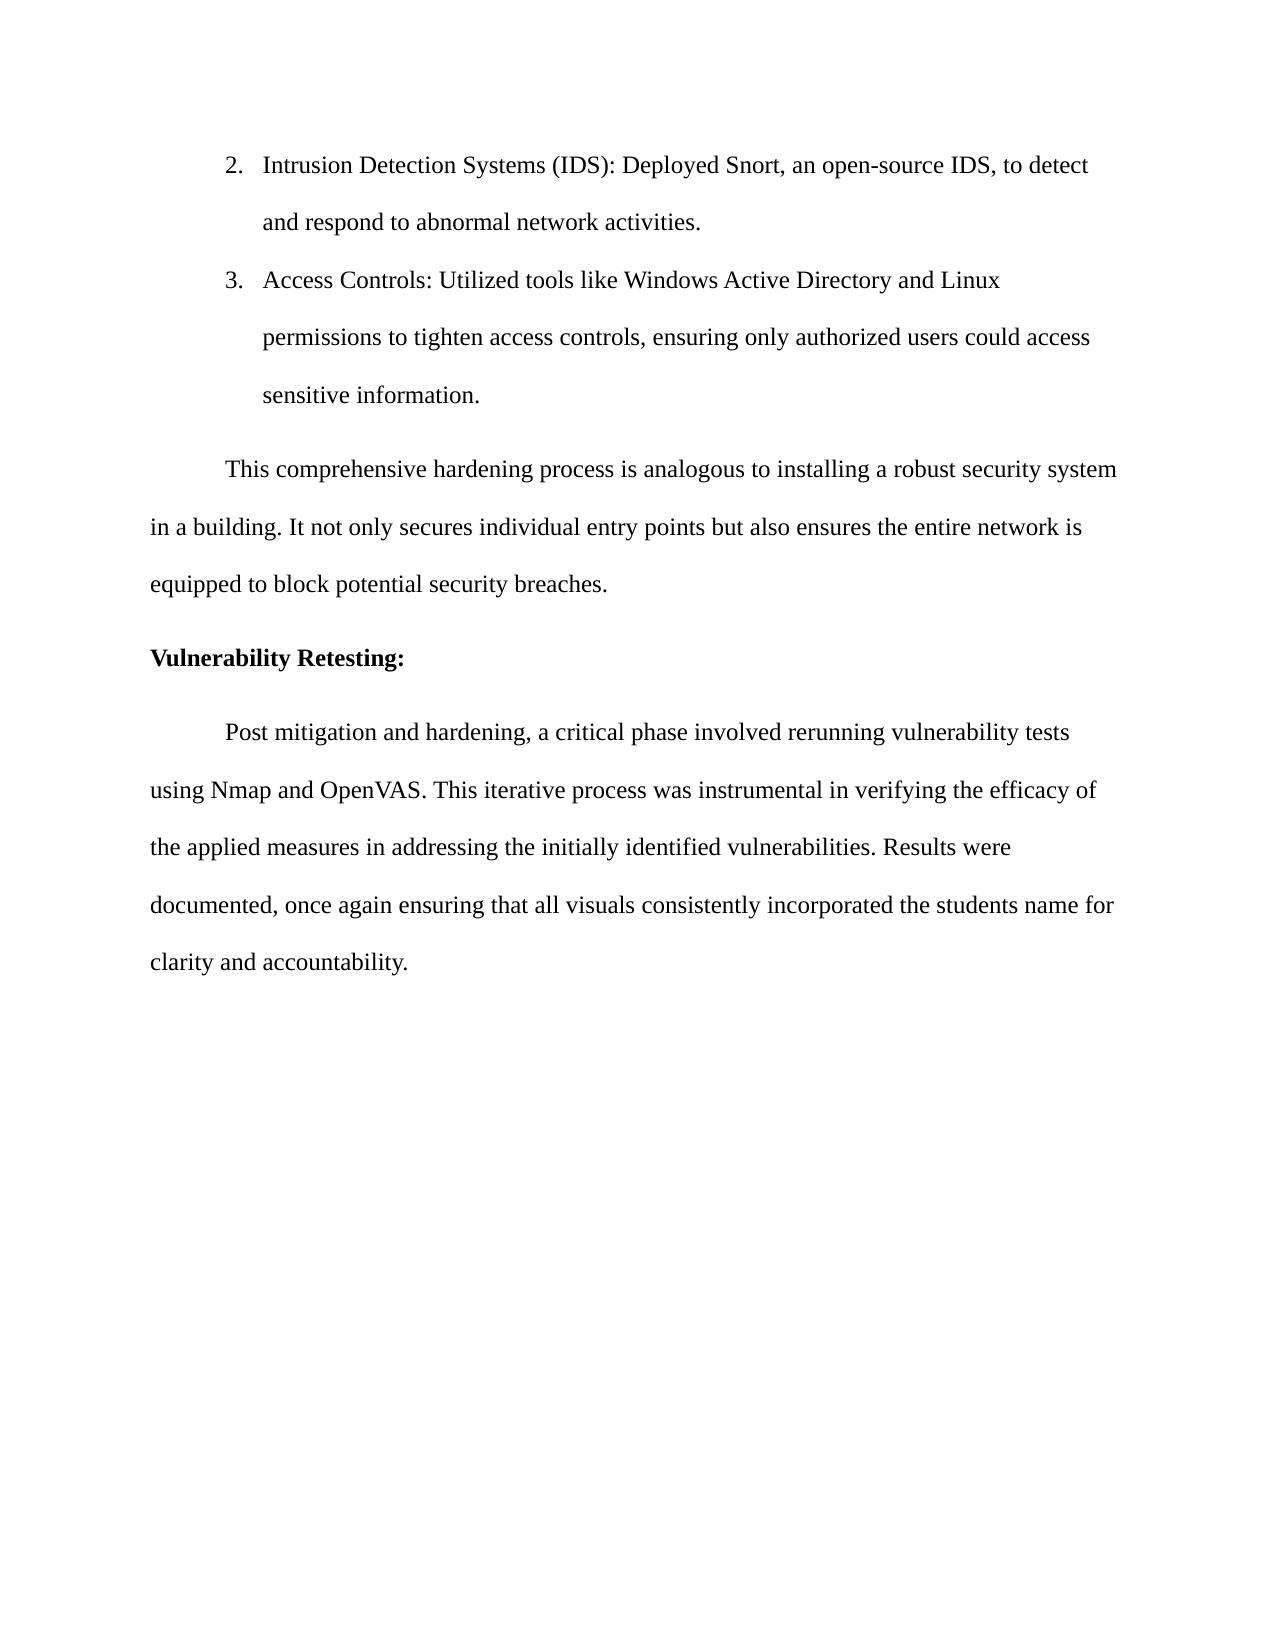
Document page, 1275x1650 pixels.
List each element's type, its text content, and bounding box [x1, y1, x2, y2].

text Post mitigation and hardening, a critical phase involved rerunning vulnerability tests using Nmap and OpenVAS. This iterative process was instrumental in verifying the efficacy of the applied measures in addressing the initially identified vulnerabilities. Results were documented, once again ensuring that all visuals consistently incorporated the students name for clarity and accountability. [150, 717, 1125, 976]
text This comprehensive hardening process is analogous to installing a robust security system in a building. It not only secures individual entry points but also ensures the entire network is equipped to block potential security breaches. [150, 454, 1125, 598]
list Access Controls: Utilized tools like Windows Active Directory and Linux permissions to tighten access controls, ensuring only authorized users could access sensitive information. [225, 265, 1125, 409]
text Vulnerability Retesting: [150, 643, 1125, 672]
list Intrusion Detection Systems (IDS): Deployed Snort, an open-source IDS, to detect and respond to abnormal network activities. [225, 150, 1125, 236]
